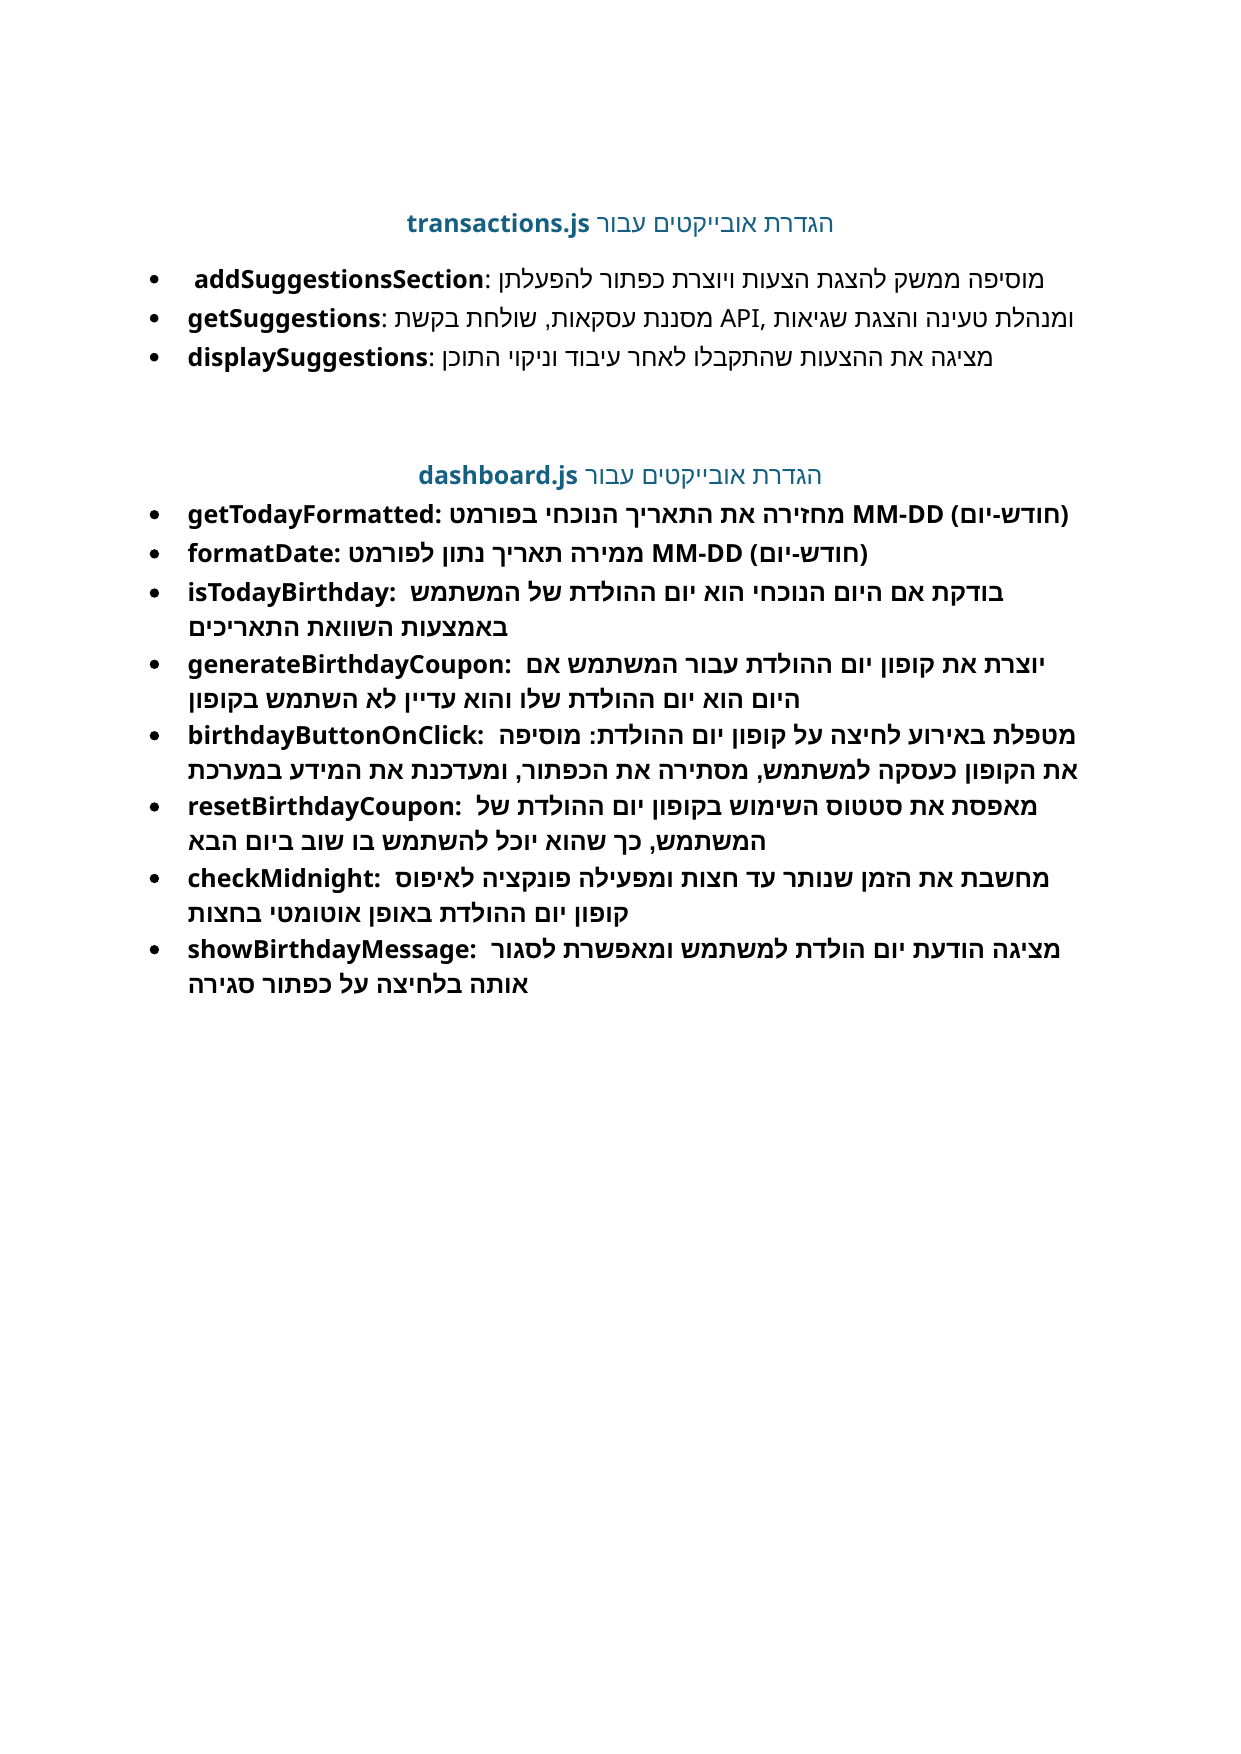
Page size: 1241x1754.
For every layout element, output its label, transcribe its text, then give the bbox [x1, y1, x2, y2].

list displaySuggestions: מציגה את ההצעות שהתקבלו לאחר עיבוד וניקוי התוכן [150, 340, 1090, 374]
list checkMidnight: מחשבת את הזמן שנותר עד חצות ומפעילה פונקציה לאיפוס קופון יום ההולדת באופן אוטומטי בחצות [150, 860, 1090, 927]
list dashboard.js הגדרת אובייקטים עבור [150, 457, 1090, 492]
list getSuggestions: מסננת עסקאות, שולחת בקשת API, ומנהלת טעינה והצגת שגיאות [150, 301, 1090, 335]
list showBirthdayMessage: מציגה הודעת יום הולדת למשתמש ומאפשרת לסגור אותה בלחיצה על כפתור סגירה [150, 932, 1090, 999]
list generateBirthdayCoupon: יוצרת את קופון יום ההולדת עבור המשתמש אם היום הוא יום ההולדת שלו והוא עדיין לא השתמש בקופון [150, 646, 1090, 713]
list isTodayBirthday: בודקת אם היום הנוכחי הוא יום ההולדת של המשתמש באמצעות השוואת התאריכים [150, 575, 1090, 642]
list getTodayFormatted: מחזירה את התאריך הנוכחי בפורמט MM-DD (חודש-יום) [150, 497, 1090, 531]
text transactions.js הגדרת אובייקטים עבור [150, 206, 1090, 240]
list formatDate: ממירה תאריך נתון לפורמט MM-DD (חודש-יום) [150, 536, 1090, 570]
list birthdayButtonOnClick: מטפלת באירוע לחיצה על קופון יום ההולדת: מוסיפה את הקופון כעסקה למשתמש, מסתירה את הכפתור, ומעדכנת את המידע במערכת [150, 718, 1090, 785]
list addSuggestionsSection: מוסיפה ממשק להצגת הצעות ויוצרת כפתור להפעלתן [150, 262, 1090, 296]
list resetBirthdayCoupon: מאפסת את סטטוס השימוש בקופון יום ההולדת של המשתמש, כך שהוא יוכל להשתמש בו שוב ביום הבא [150, 789, 1090, 856]
